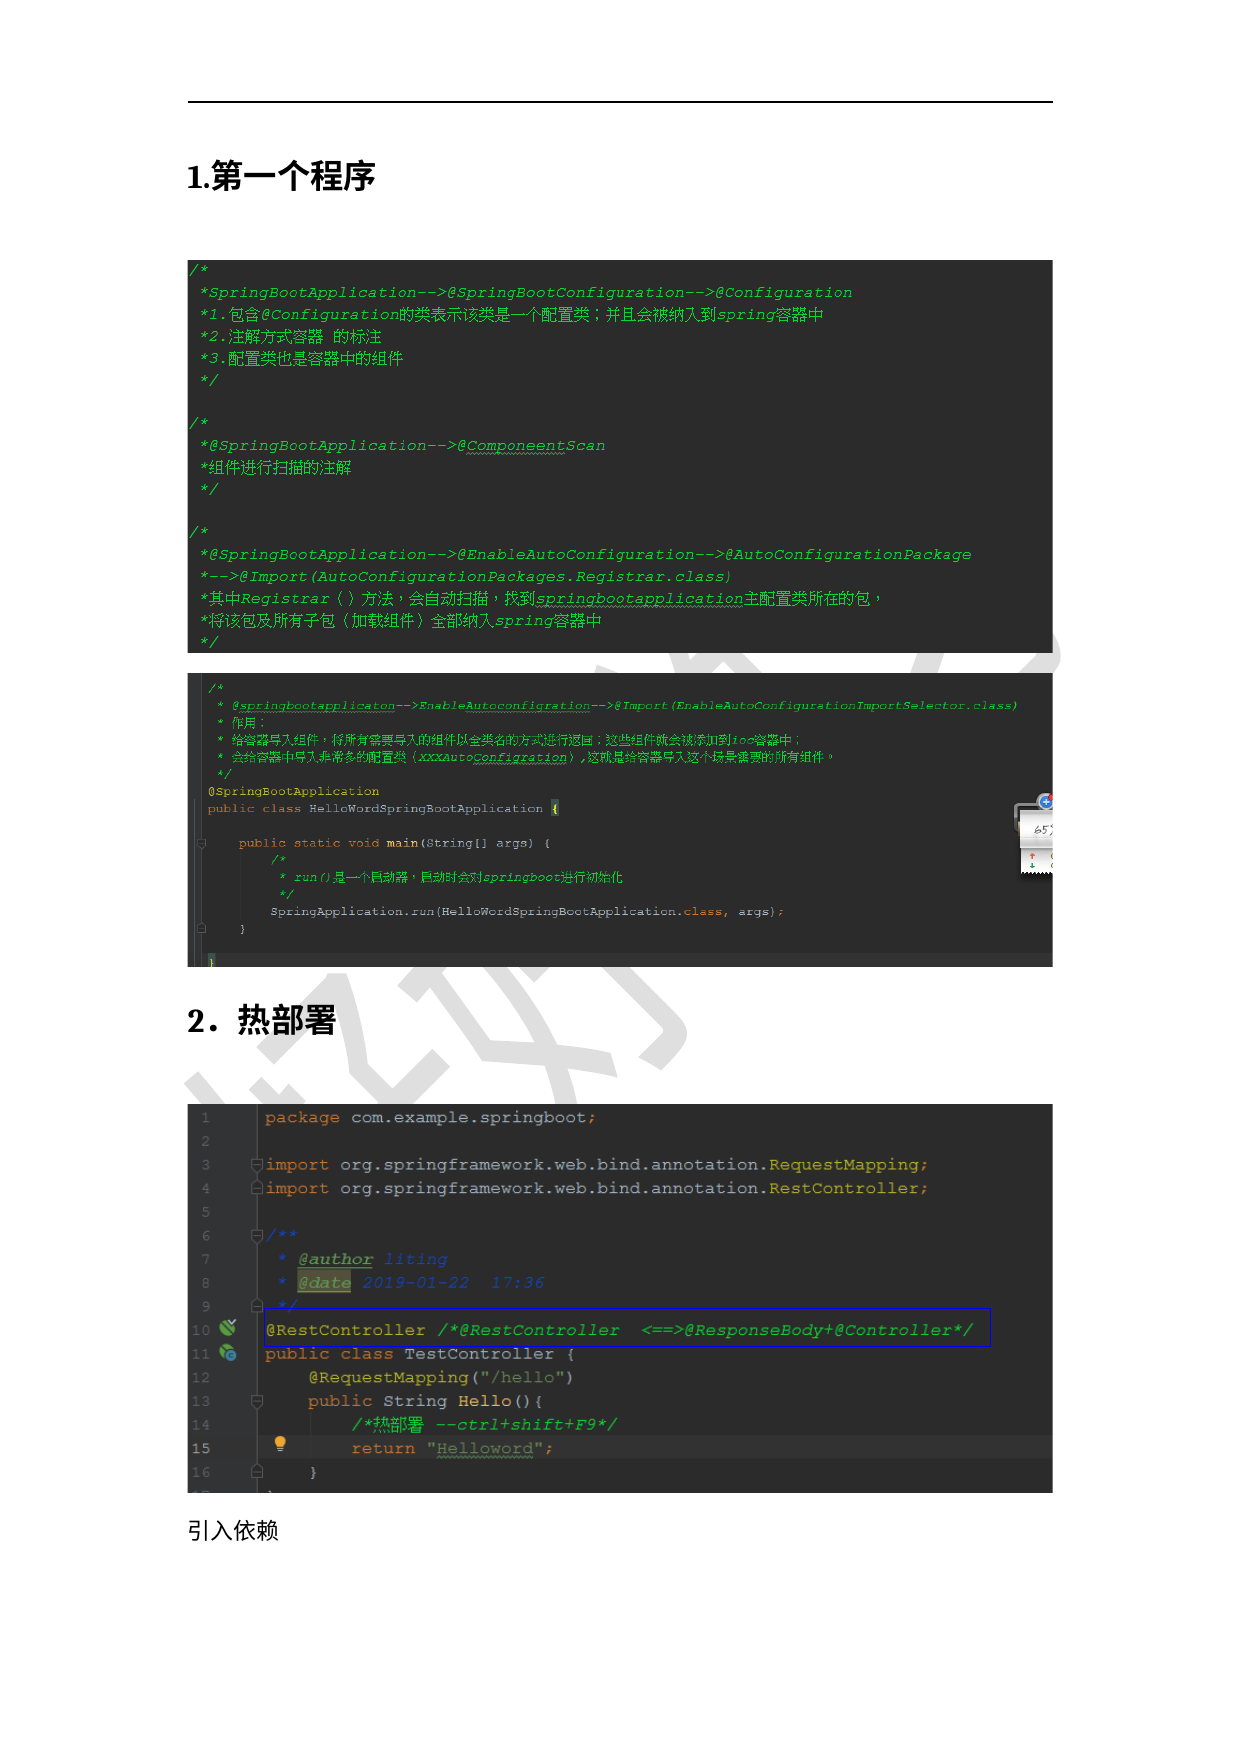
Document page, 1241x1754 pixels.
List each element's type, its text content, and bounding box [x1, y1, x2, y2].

picture [187, 1104, 1053, 1493]
picture [187, 260, 1053, 653]
picture [187, 673, 1053, 967]
text 引入依赖 [187, 1513, 1053, 1546]
subtitle 2．热部署 [187, 994, 1053, 1042]
subtitle 1.第一个程序 [187, 150, 1053, 198]
